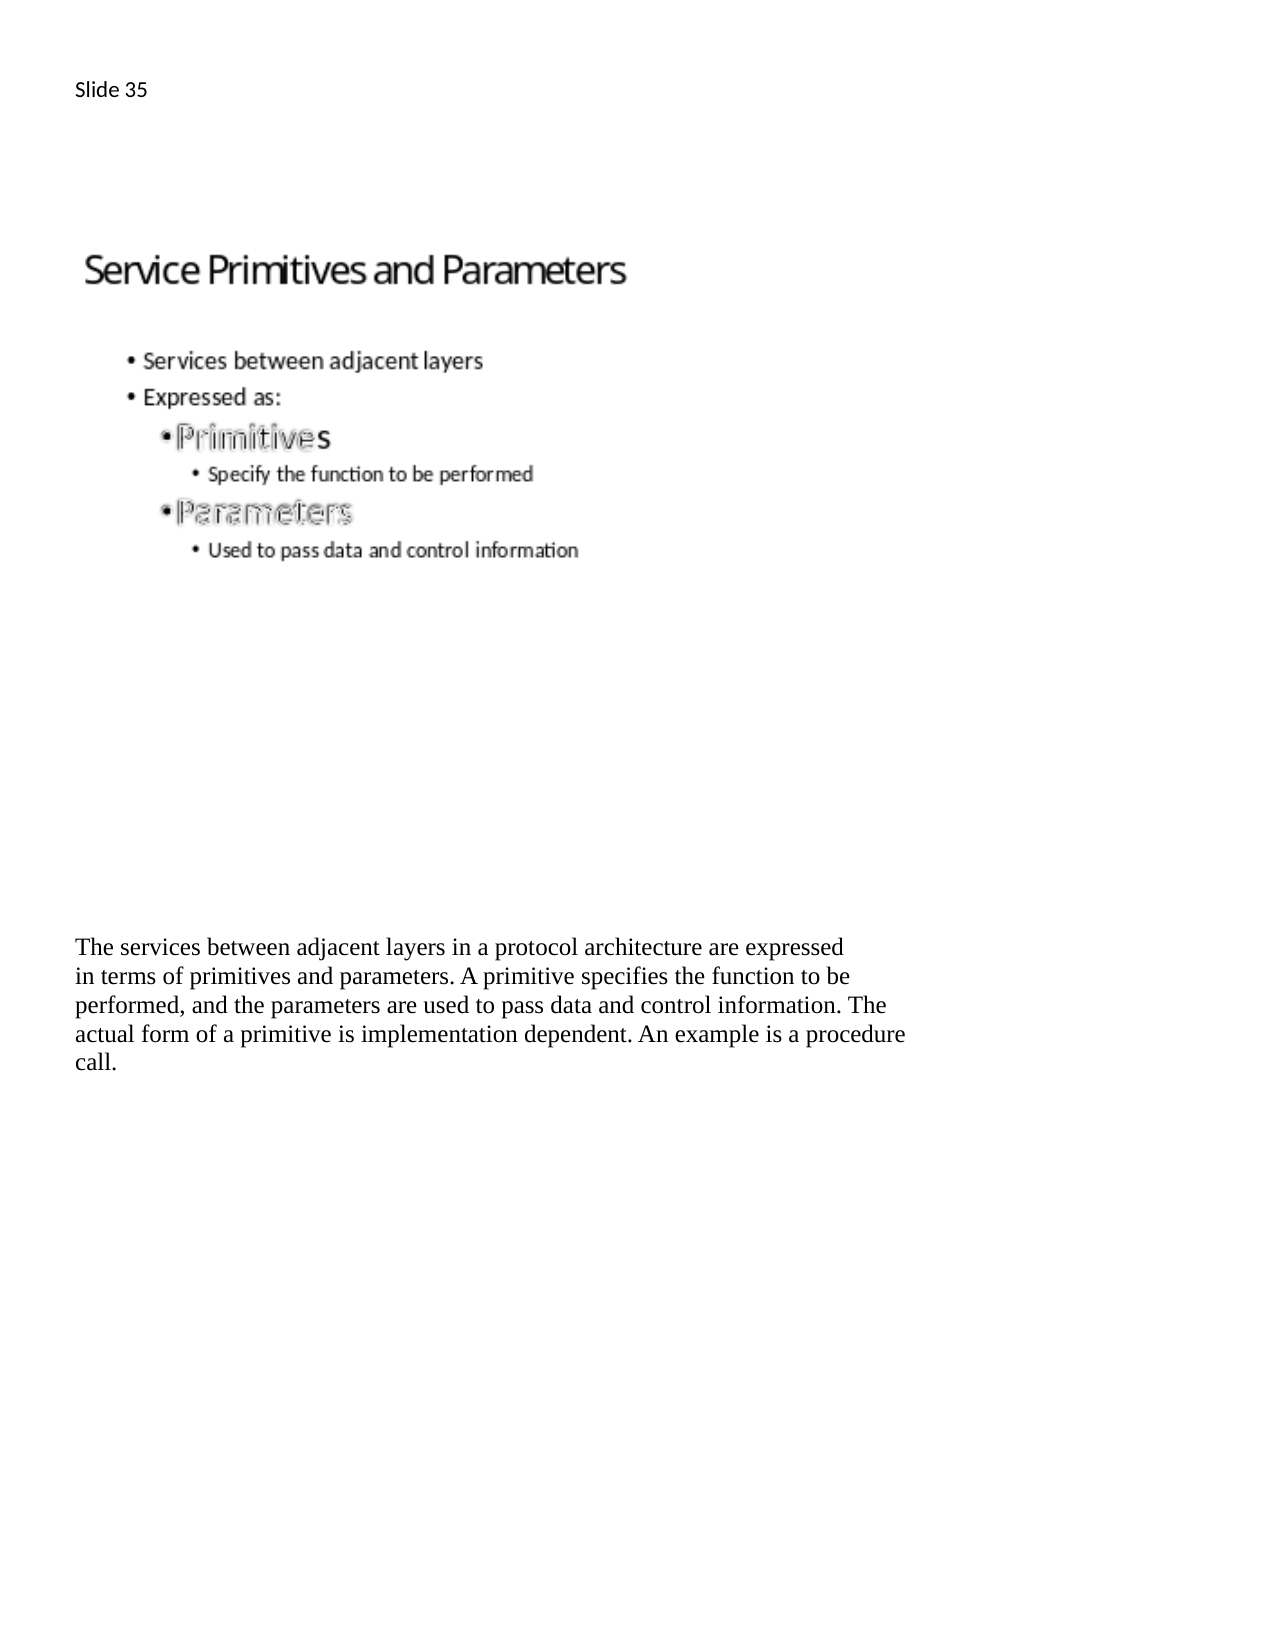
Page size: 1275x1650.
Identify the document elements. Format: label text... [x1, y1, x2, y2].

text in terms of primitives and parameters. A primitive specifies the function to be [75, 961, 1200, 990]
text performed, and the parameters are used to pass data and control information. The [75, 990, 1200, 1019]
text Slide 35 [75, 75, 1200, 103]
text call. [75, 1047, 1200, 1076]
text The services between adjacent layers in a protocol architecture are expressed [75, 932, 1200, 961]
text actual form of a primitive is implementation dependent. An example is a procedure [75, 1019, 1200, 1047]
